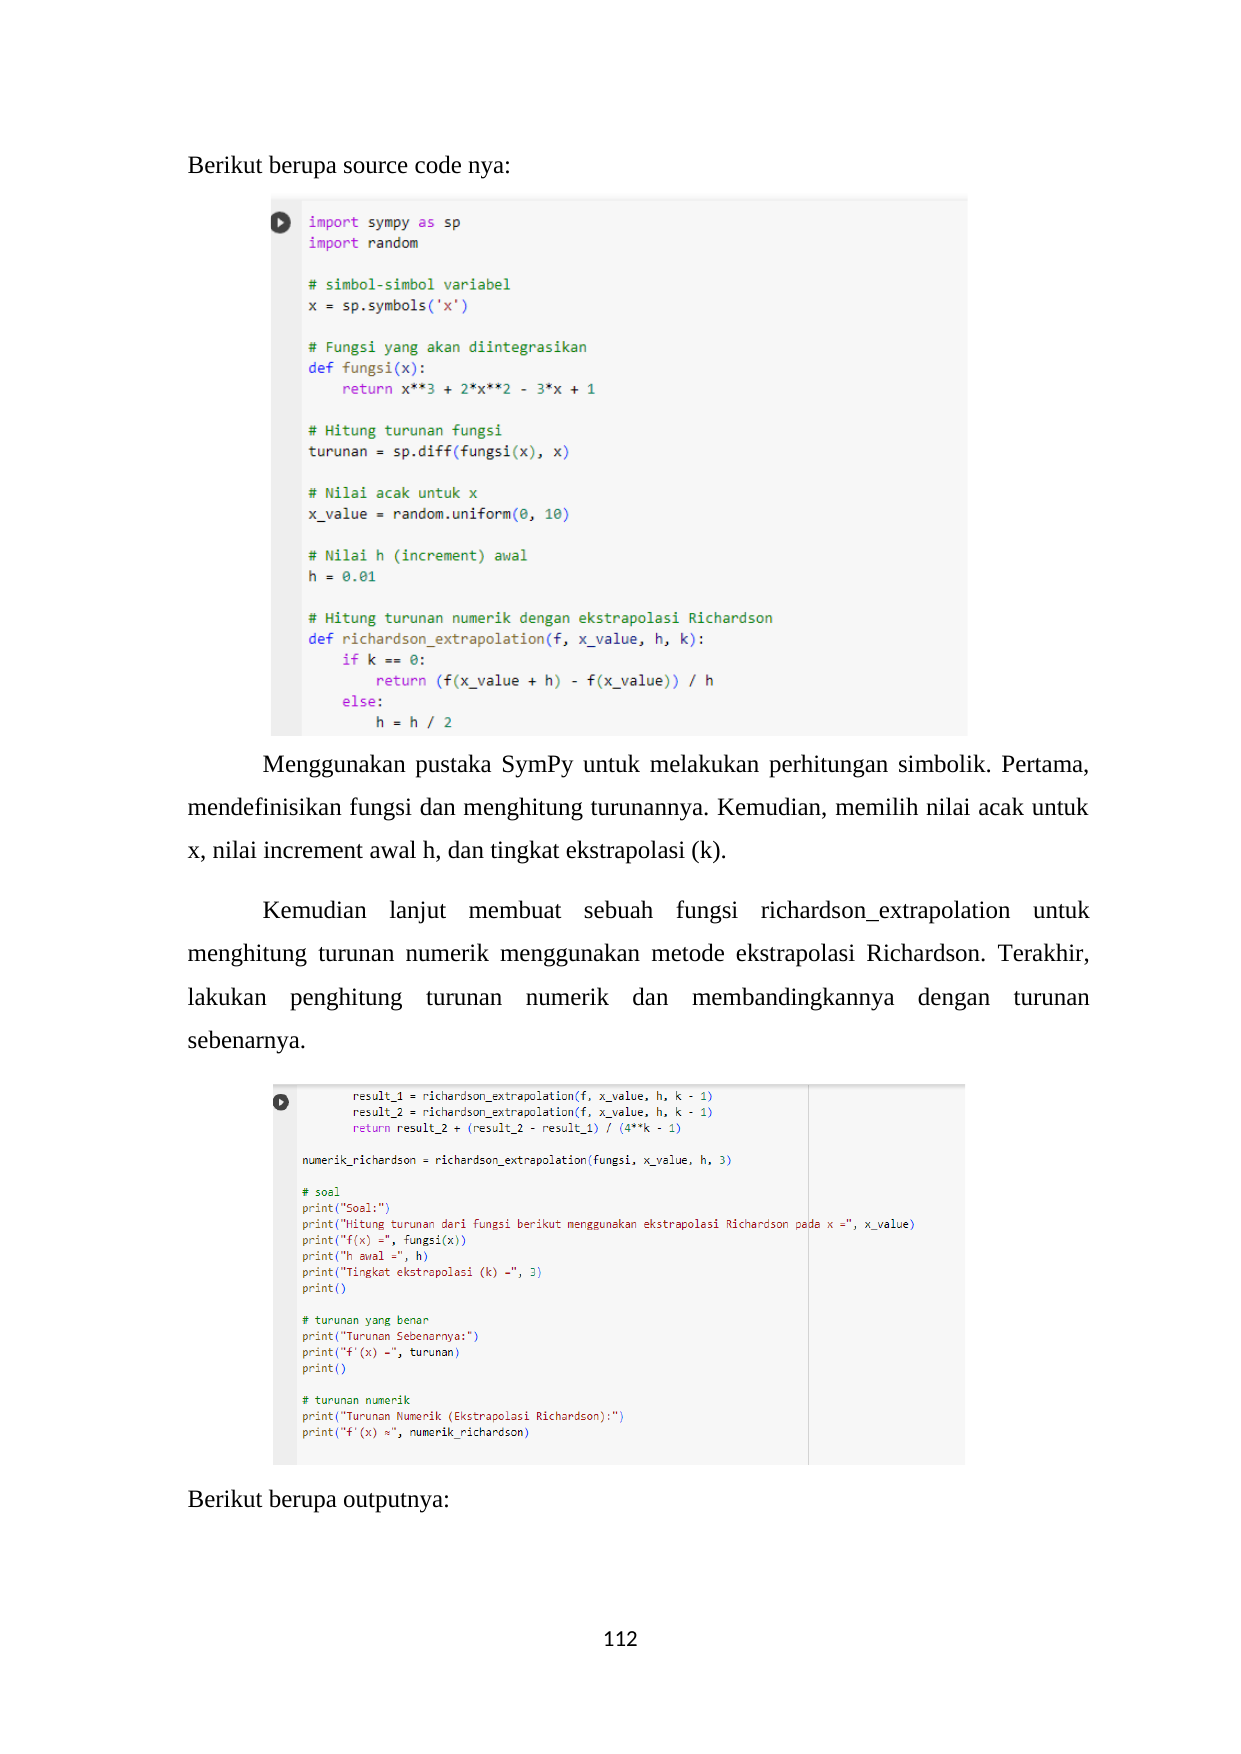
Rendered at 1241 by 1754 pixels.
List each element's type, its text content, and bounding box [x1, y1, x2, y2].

text Kemudian lanjut membuat sebuah fungsi richardson_extrapolation untuk menghitung turunan numerik menggunakan metode ekstrapolasi Richardson. Terakhir, lakukan penghitung turunan numerik dan membandingkannya dengan turunan sebenarnya. [187, 895, 1090, 1053]
text Menggunakan pustaka SymPy untuk melakukan perhitungan simbolik. Pertama, mendefinisikan fungsi dan menghitung turunannya. Kemudian, memilih nilai acak untuk x, nilai increment awal h, dan tingkat ekstrapolasi (k). [187, 749, 1090, 864]
picture [273, 1084, 966, 1471]
text Berikut berupa outputnya: [187, 1484, 1051, 1513]
picture [270, 193, 968, 736]
text Berikut berupa source code nya: [187, 150, 1051, 179]
